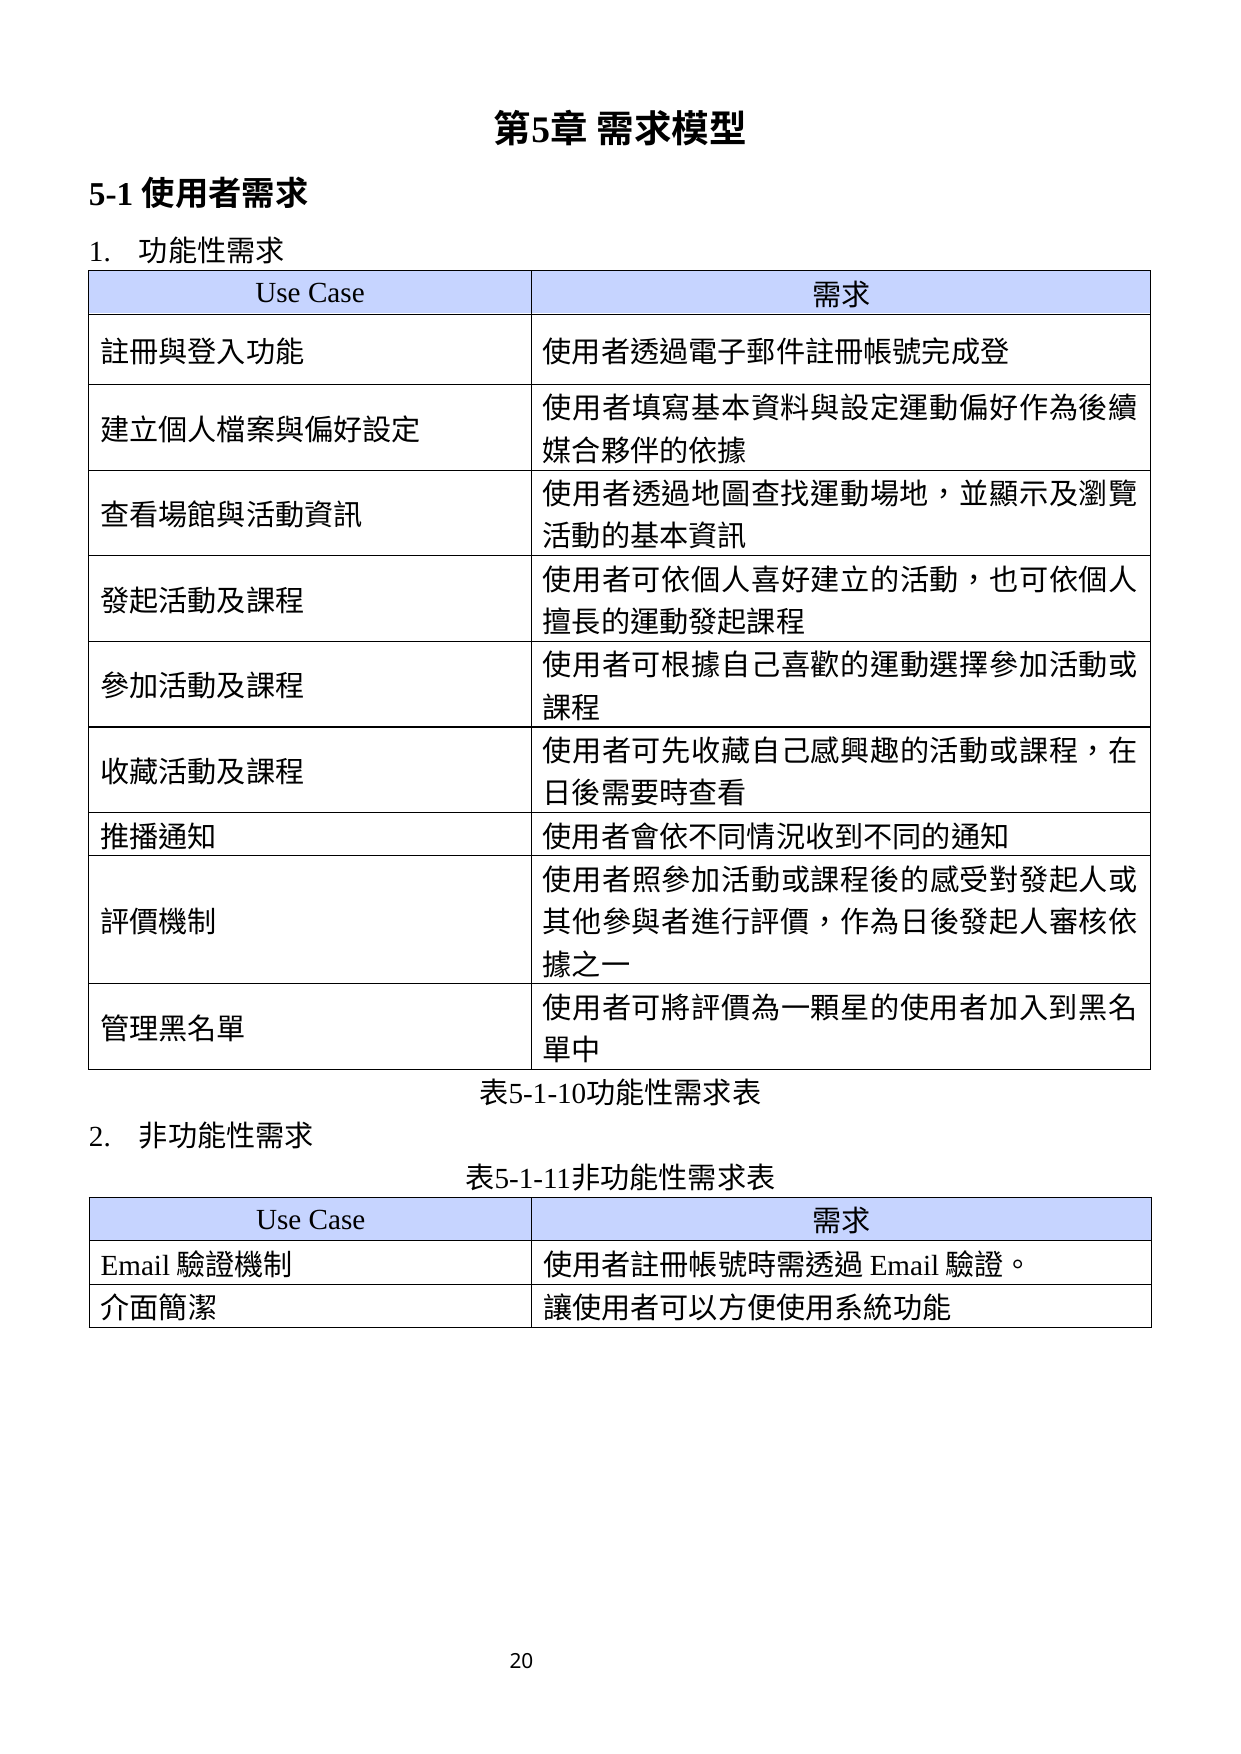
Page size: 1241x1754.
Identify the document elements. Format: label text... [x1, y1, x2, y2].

list 功能性需求 [89, 228, 1152, 270]
table_header 需求 [532, 271, 1150, 313]
table_cell 使用者照參加活動或課程後的感受對發起人或其他參與者進行評價，作為日後發起人審核依據之一 [532, 856, 1150, 983]
list 非功能性需求 [89, 1112, 1152, 1154]
table_cell 使用者註冊帳號時需透過Email驗證。 [532, 1241, 1151, 1283]
subtitle 使用者需求 [89, 153, 1152, 228]
table_cell 使用者可依個人喜好建立的活動，也可依個人擅長的運動發起課程 [532, 556, 1150, 641]
table_header Use Case [90, 1198, 531, 1240]
table_cell 評價機制 [89, 856, 531, 983]
table_header 需求 [532, 1198, 1151, 1240]
table_cell 使用者可將評價為一顆星的使用者加入到黑名單中 [532, 984, 1150, 1069]
table_cell 發起活動及課程 [89, 556, 531, 641]
table_cell 查看場館與活動資訊 [89, 471, 531, 555]
table_header Use Case [89, 271, 531, 313]
table_cell 註冊與登入功能 [89, 315, 531, 384]
table_cell 參加活動及課程 [89, 642, 531, 726]
table_cell 介面簡潔 [90, 1285, 531, 1327]
table_cell 使用者可根據自己喜歡的運動選擇參加活動或課程 [532, 642, 1150, 726]
table_cell 建立個人檔案與偏好設定 [89, 385, 531, 469]
table_cell 管理黑名單 [89, 984, 531, 1069]
table_cell 推播通知 [89, 813, 531, 855]
list 需求模型 [89, 99, 1152, 153]
table_cell 使用者可先收藏自己感興趣的活動或課程，在日後需要時查看 [532, 728, 1150, 812]
table_cell 使用者會依不同情況收到不同的通知 [532, 813, 1150, 855]
table_cell 使用者填寫基本資料與設定運動偏好作為後續媒合夥伴的依據 [532, 385, 1150, 469]
table_cell 收藏活動及課程 [89, 728, 531, 812]
table_cell 使用者透過地圖查找運動場地，並顯示及瀏覽活動的基本資訊 [532, 471, 1150, 555]
table_cell 使用者透過電子郵件註冊帳號完成登 [532, 315, 1150, 384]
table_cell 讓使用者可以方便使用系統功能 [532, 1285, 1151, 1327]
table_cell Email驗證機制 [90, 1241, 531, 1283]
